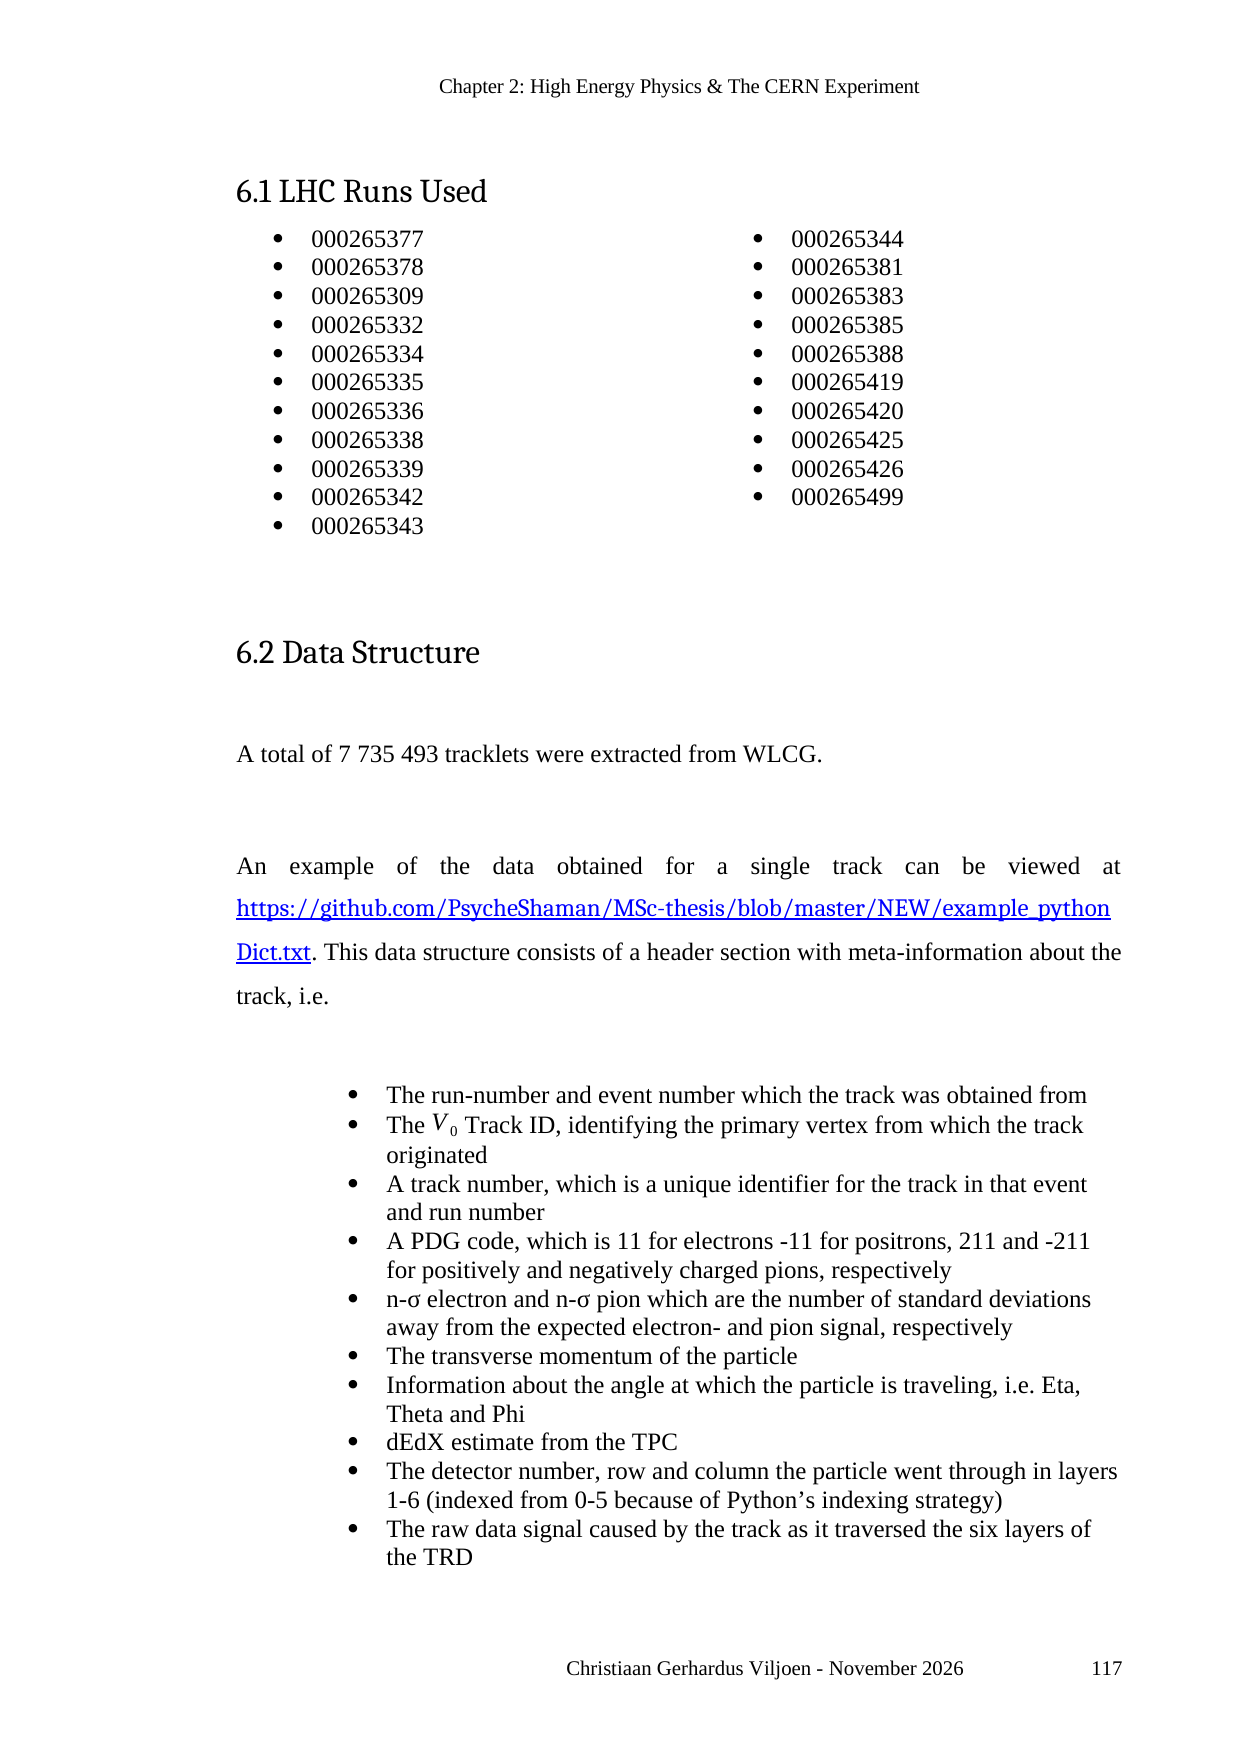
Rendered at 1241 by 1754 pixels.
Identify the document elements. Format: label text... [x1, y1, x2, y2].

list 000265335 [274, 367, 642, 396]
list 000265377 [274, 224, 642, 252]
list The detector number, row and column the particle went through in layers 1-6 (indexed from 0-5 because of Python’s indexing strategy) [349, 1456, 1122, 1514]
list A track number, which is a unique identifier for the track in that event and run number [349, 1169, 1122, 1226]
list 000265338 [274, 425, 642, 454]
list Information about the angle at which the particle is traveling, i.e. Eta, Theta and Phi [349, 1370, 1122, 1427]
list 000265343 [274, 511, 642, 540]
list 000265385 [753, 310, 1122, 339]
list 000265332 [274, 310, 642, 339]
list The transverse momentum of the particle [349, 1341, 1122, 1370]
list 000265336 [274, 396, 642, 425]
list 000265419 [753, 367, 1122, 396]
list The raw data signal caused by the track as it traversed the six layers of the TRD [349, 1514, 1122, 1571]
list dEdX estimate from the TPC [349, 1427, 1122, 1456]
subtitle LHC Runs Used [236, 173, 1122, 211]
list 000265426 [753, 454, 1122, 482]
list 000265342 [274, 482, 642, 511]
list 000265378 [274, 252, 642, 281]
list The Track ID, identifying the primary vertex from which the track originated [349, 1108, 1122, 1169]
list 000265420 [753, 396, 1122, 425]
list 000265339 [274, 454, 642, 482]
list A PDG code, which is 11 for electrons -11 for positrons, 211 and -211 for positively and negatively charged pions, respectively [349, 1226, 1122, 1284]
list 000265425 [753, 425, 1122, 454]
list 000265388 [753, 339, 1122, 367]
list 000265381 [753, 252, 1122, 281]
subtitle Data Structure [236, 633, 1122, 671]
text An example of the data obtained for a single track can be viewed at https://github.com/PsycheShaman/MSc-thesis/blob/master/NEW/example_pythonDict.txt. This data structure consists of a header section with meta-information about the track, i.e. [236, 851, 1122, 1010]
list 000265334 [274, 339, 642, 367]
text A total of 7 735 493 tracklets were extracted from WLCG. [236, 739, 1122, 768]
list 000265344 [753, 224, 1122, 252]
list n-σ electron and n-σ pion which are the number of standard deviations away from the expected electron- and pion signal, respectively [349, 1284, 1122, 1341]
list 000265309 [274, 281, 642, 310]
list 000265499 [753, 482, 1122, 511]
list The run-number and event number which the track was obtained from [349, 1080, 1122, 1108]
list 000265383 [753, 281, 1122, 310]
